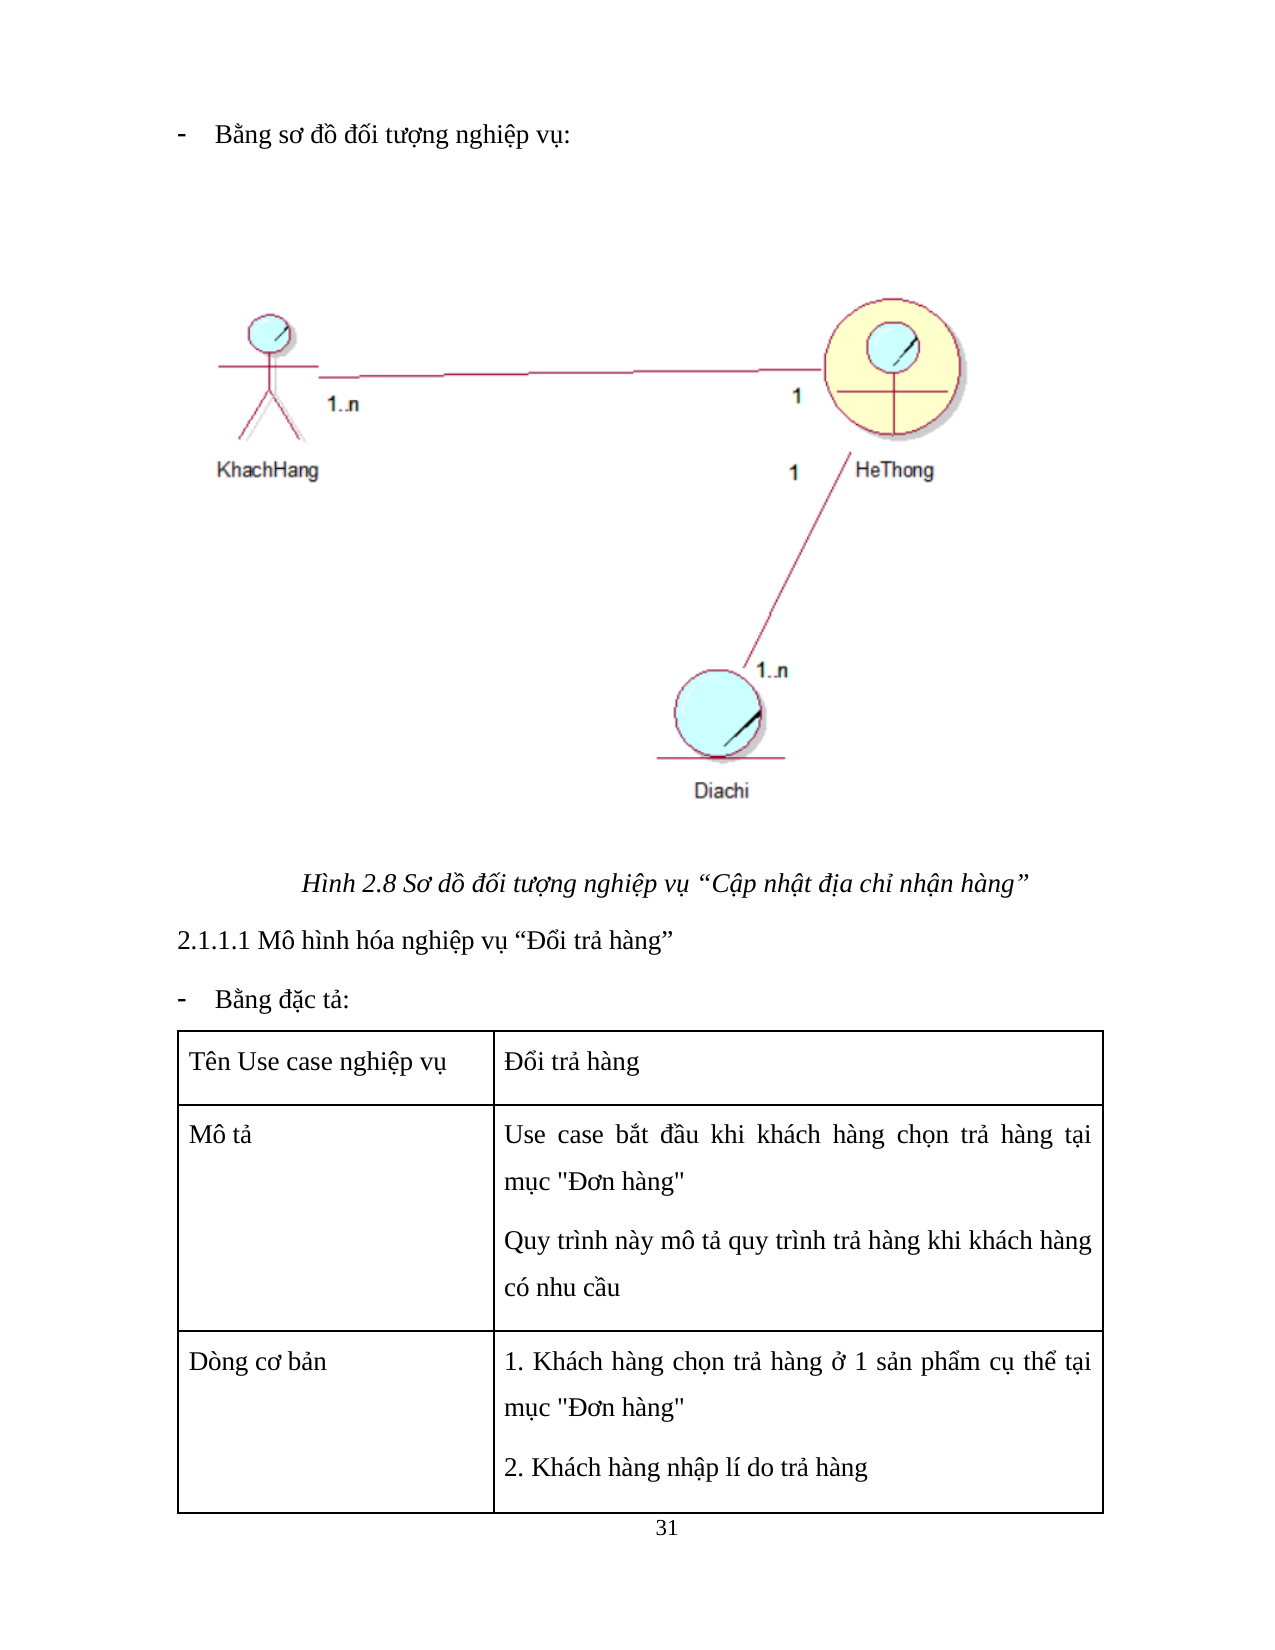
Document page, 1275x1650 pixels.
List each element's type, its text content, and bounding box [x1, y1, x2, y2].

table_header Đổi trả hàng [495, 1032, 1102, 1104]
table_cell Use case bắt đầu khi khách hàng chọn trả hàng tại mục "Đơn hàng" Quy trình này mô tả quy trình trả hàng khi khách hàng có nhu cầu [495, 1106, 1102, 1330]
table_cell Mô tả [179, 1106, 493, 1330]
text Bằng đặc tả: [177, 983, 1156, 1014]
table_cell Dòng cơ bản [179, 1332, 493, 1512]
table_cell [495, 1332, 1102, 1512]
list Mô hình hóa nghiệp vụ “Đổi trả hàng” [177, 924, 1156, 955]
text Sơ dồ đối tượng nghiệp vụ “Cập nhật địa chỉ nhận hàng” [177, 868, 1156, 899]
table_header Tên Use case nghiệp vụ [179, 1032, 493, 1104]
text Bằng sơ đồ đối tượng nghiệp vụ: [177, 118, 1156, 150]
picture [177, 237, 1034, 840]
